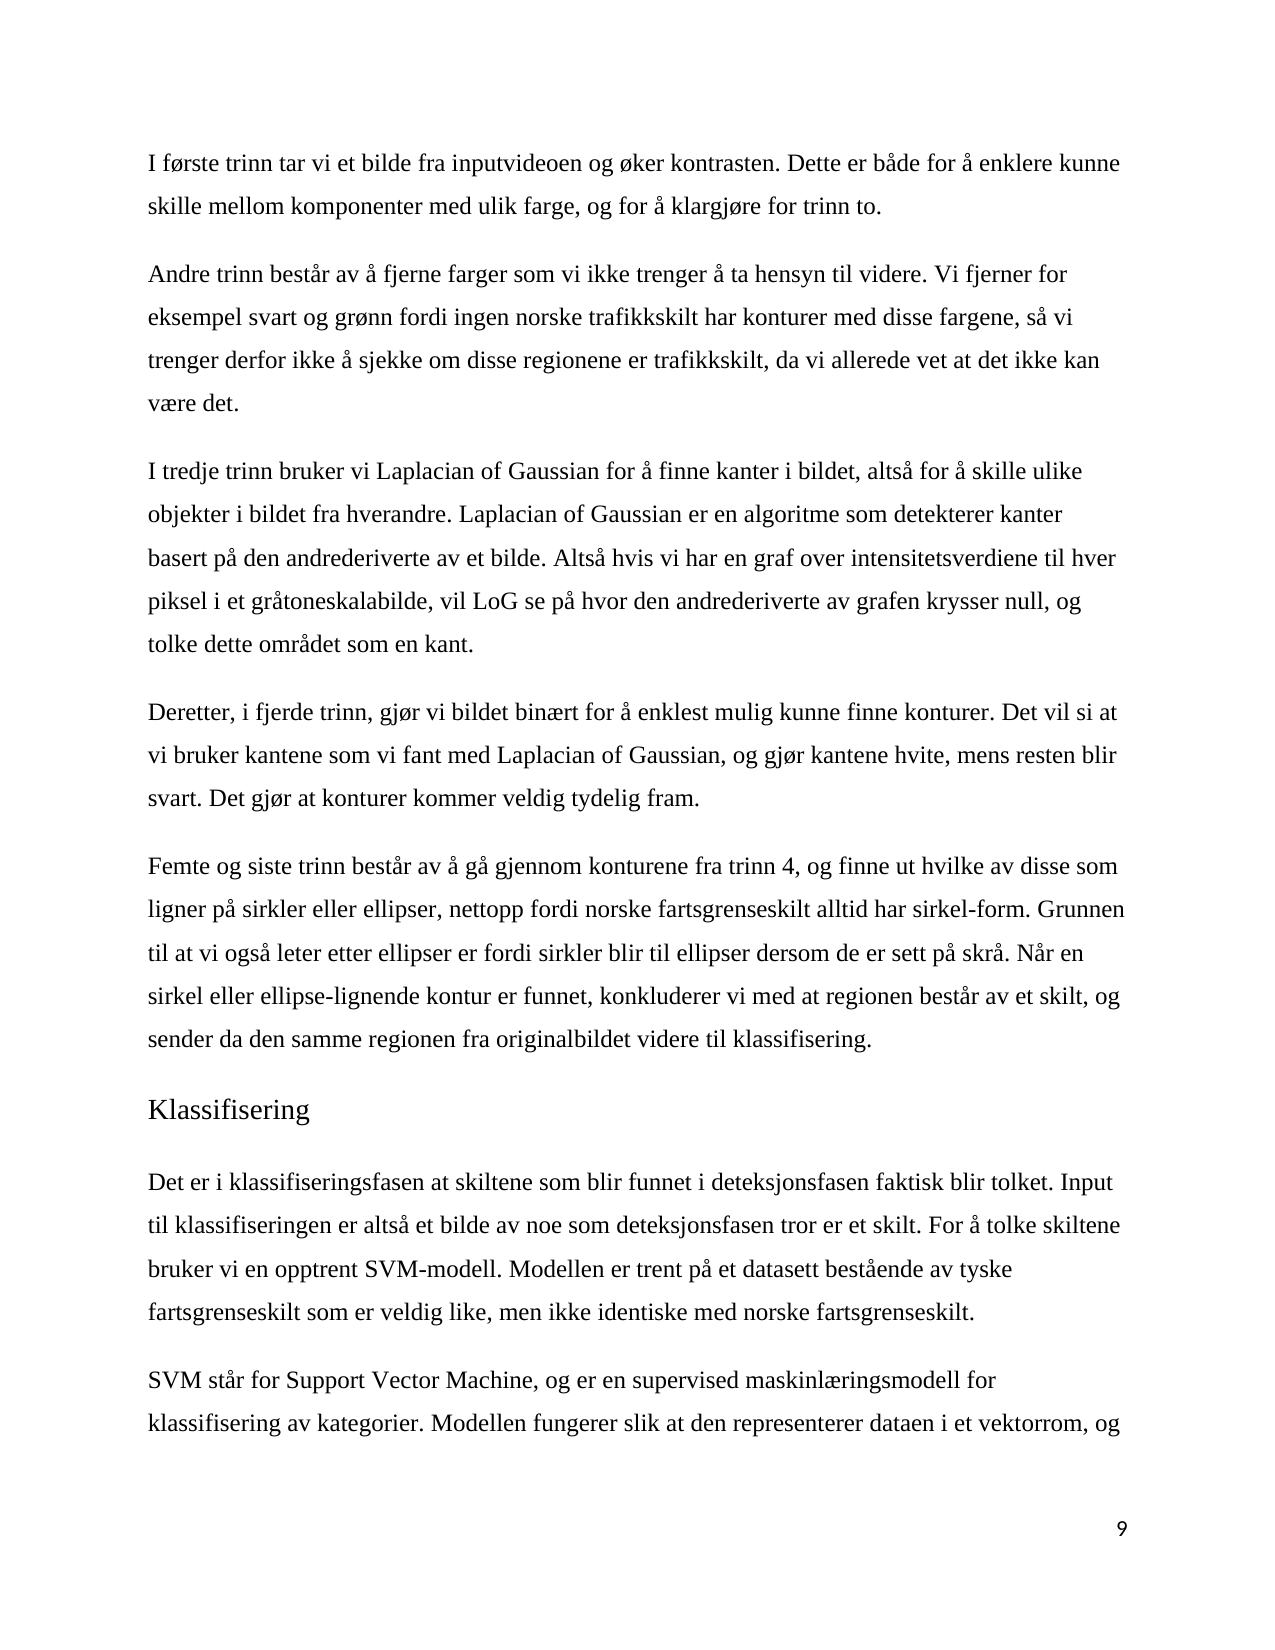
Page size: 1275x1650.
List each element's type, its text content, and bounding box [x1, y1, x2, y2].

subtitle Klassifisering [148, 1092, 1127, 1126]
text Deretter, i fjerde trinn, gjør vi bildet binært for å enklest mulig kunne finne konturer. Det vil si at vi bruker kantene som vi fant med Laplacian of Gaussian, og gjør kantene hvite, mens resten blir svart. Det gjør at konturer kommer veldig tydelig fram. [148, 697, 1127, 812]
text Andre trinn består av å fjerne farger som vi ikke trenger å ta hensyn til videre. Vi fjerner for eksempel svart og grønn fordi ingen norske trafikkskilt har konturer med disse fargene, så vi trenger derfor ikke å sjekke om disse regionene er trafikkskilt, da vi allerede vet at det ikke kan være det. [148, 259, 1127, 417]
text I tredje trinn bruker vi Laplacian of Gaussian for å finne kanter i bildet, altså for å skille ulike objekter i bildet fra hverandre. Laplacian of Gaussian er en algoritme som detekterer kanter basert på den andrederiverte av et bilde. Altså hvis vi har en graf over intensitetsverdiene til hver piksel i et gråtoneskalabilde, vil LoG se på hvor den andrederiverte av grafen krysser null, og tolke dette området som en kant. [148, 456, 1127, 658]
text I første trinn tar vi et bilde fra inputvideoen og øker kontrasten. Dette er både for å enklere kunne skille mellom komponenter med ulik farge, og for å klargjøre for trinn to. [148, 148, 1127, 219]
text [148, 1365, 1127, 1437]
text Femte og siste trinn består av å gå gjennom konturene fra trinn 4, og finne ut hvilke av disse som ligner på sirkler eller ellipser, nettopp fordi norske fartsgrenseskilt alltid har sirkel-form. Grunnen til at vi også leter etter ellipser er fordi sirkler blir til ellipser dersom de er sett på skrå. Når en sirkel eller ellipse-lignende kontur er funnet, konkluderer vi med at regionen består av et skilt, og sender da den samme regionen fra originalbildet videre til klassifisering. [148, 851, 1127, 1053]
text Det er i klassifiseringsfasen at skiltene som blir funnet i deteksjonsfasen faktisk blir tolket. Input til klassifiseringen er altså et bilde av noe som deteksjonsfasen tror er et skilt. For å tolke skiltene bruker vi en opptrent SVM-modell. Modellen er trent på et datasett bestående av tyske fartsgrenseskilt som er veldig like, men ikke identiske med norske fartsgrenseskilt. [148, 1167, 1127, 1326]
